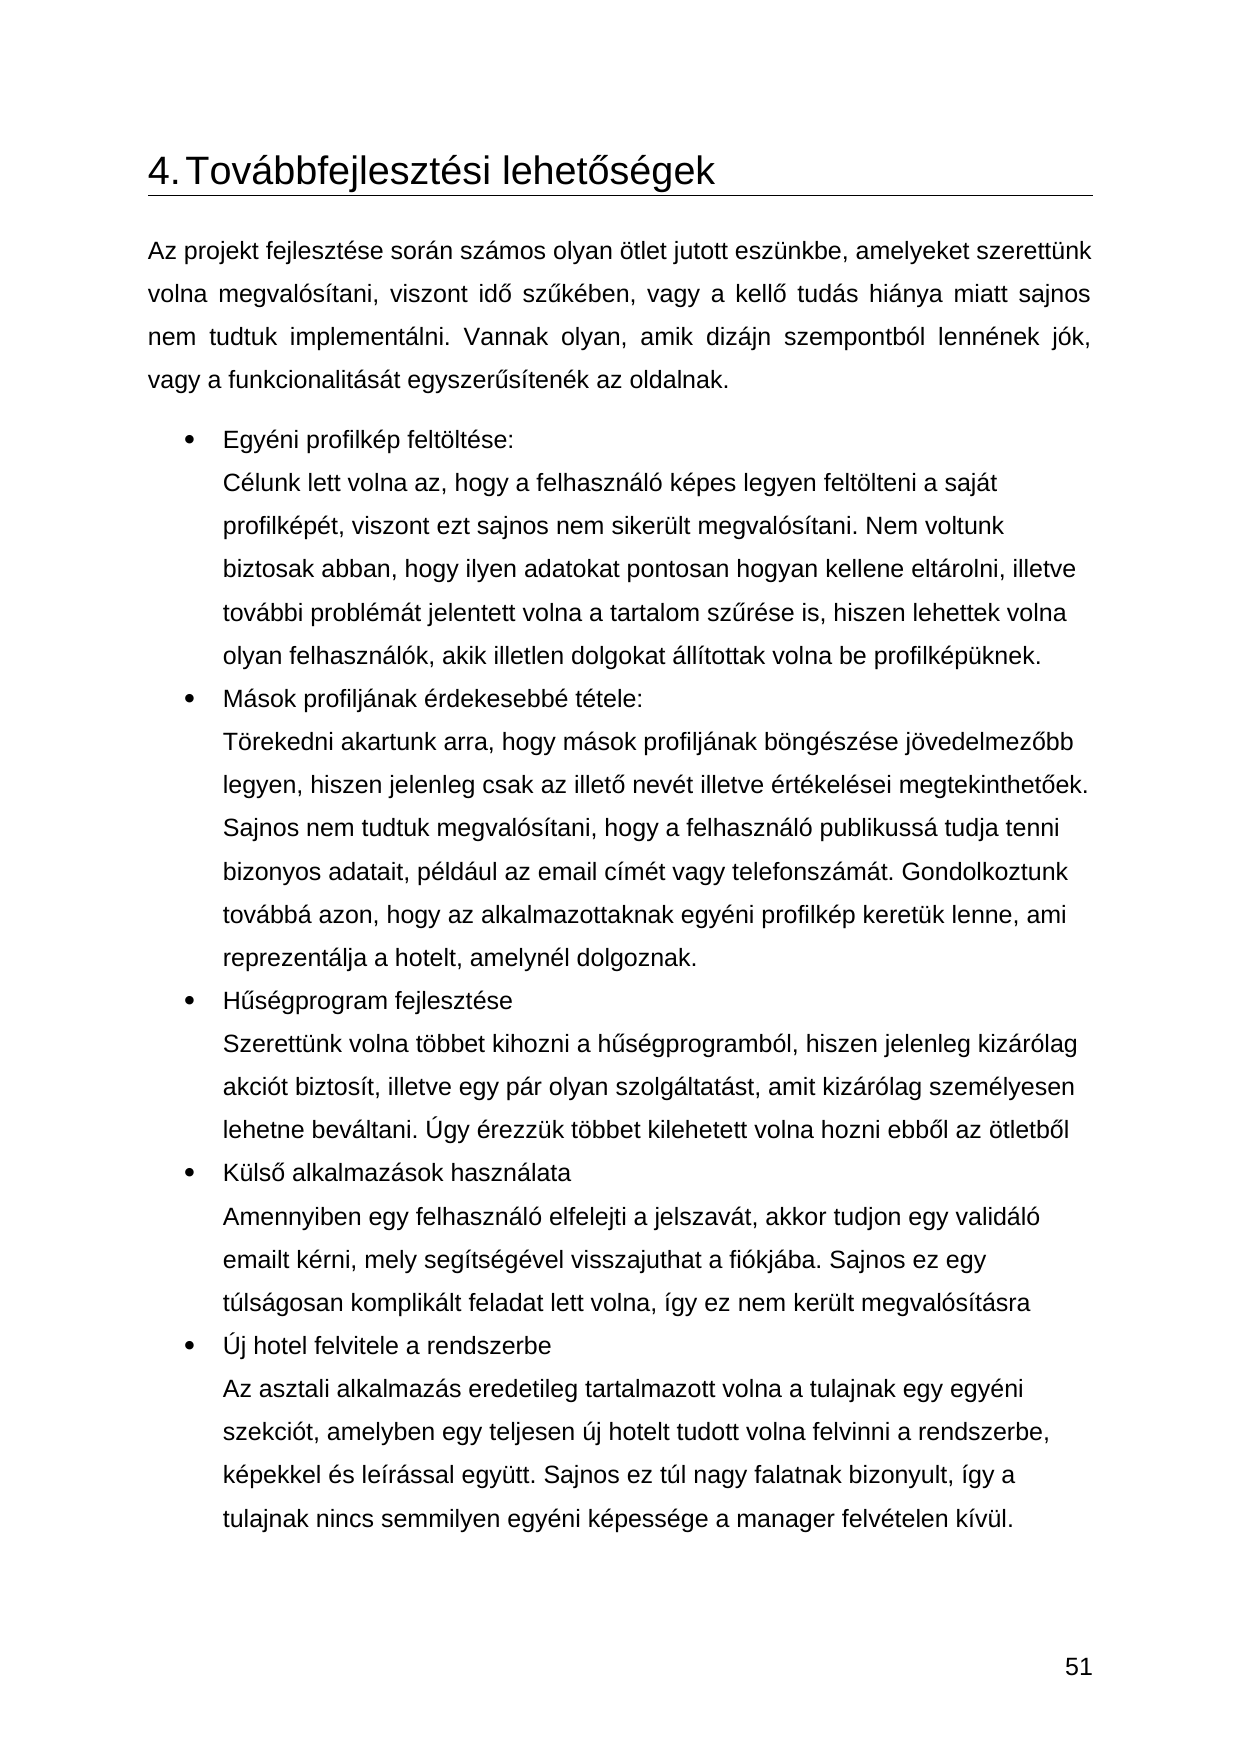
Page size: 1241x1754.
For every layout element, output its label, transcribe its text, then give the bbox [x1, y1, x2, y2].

list Hűségprogram fejlesztése Szerettünk volna többet kihozni a hűségprogramból, hiszen jelenleg kizárólag akciót biztosít, illetve egy pár olyan szolgáltatást, amit kizárólag személyesen lehetne beváltani. Úgy érezzük többet kilehetett volna hozni ebből az ötletből [185, 986, 1093, 1144]
list Mások profiljának érdekesebbé tétele: Törekedni akartunk arra, hogy mások profiljának böngészése jövedelmezőbb legyen, hiszen jelenleg csak az illető nevét illetve értékelései megtekinthetőek. Sajnos nem tudtuk megvalósítani, hogy a felhasználó publikussá tudja tenni bizonyos adatait, például az email címét vagy telefonszámát. Gondolkoztunk továbbá azon, hogy az alkalmazottaknak egyéni profilkép keretük lenne, ami reprezentálja a hotelt, amelynél dolgoznak. [185, 684, 1093, 971]
list Továbbfejlesztési lehetőségek [148, 148, 1093, 195]
text Az projekt fejlesztése során számos olyan ötlet jutott eszünkbe, amelyeket szerettünk volna megvalósítani, viszont idő szűkében, vagy a kellő tudás hiánya miatt sajnos nem tudtuk implementálni. Vannak olyan, amik dizájn szempontból lennének jók, vagy a funkcionalitását egyszerűsítenék az oldalnak. [148, 236, 1093, 394]
list Új hotel felvitele a rendszerbe Az asztali alkalmazás eredetileg tartalmazott volna a tulajnak egy egyéni szekciót, amelyben egy teljesen új hotelt tudott volna felvinni a rendszerbe, képekkel és leírással együtt. Sajnos ez túl nagy falatnak bizonyult, így a tulajnak nincs semmilyen egyéni képessége a manager felvételen kívül. [185, 1331, 1093, 1532]
list Egyéni profilkép feltöltése: Célunk lett volna az, hogy a felhasználó képes legyen feltölteni a saját profilképét, viszont ezt sajnos nem sikerült megvalósítani. Nem voltunk biztosak abban, hogy ilyen adatokat pontosan hogyan kellene eltárolni, illetve további problémát jelentett volna a tartalom szűrése is, hiszen lehettek volna olyan felhasználók, akik illetlen dolgokat állítottak volna be profilképüknek. [185, 425, 1093, 669]
list Külső alkalmazások használata Amennyiben egy felhasználó elfelejti a jelszavát, akkor tudjon egy validáló emailt kérni, mely segítségével visszajuthat a fiókjába. Sajnos ez egy túlságosan komplikált feladat lett volna, így ez nem került megvalósításra [185, 1158, 1093, 1317]
